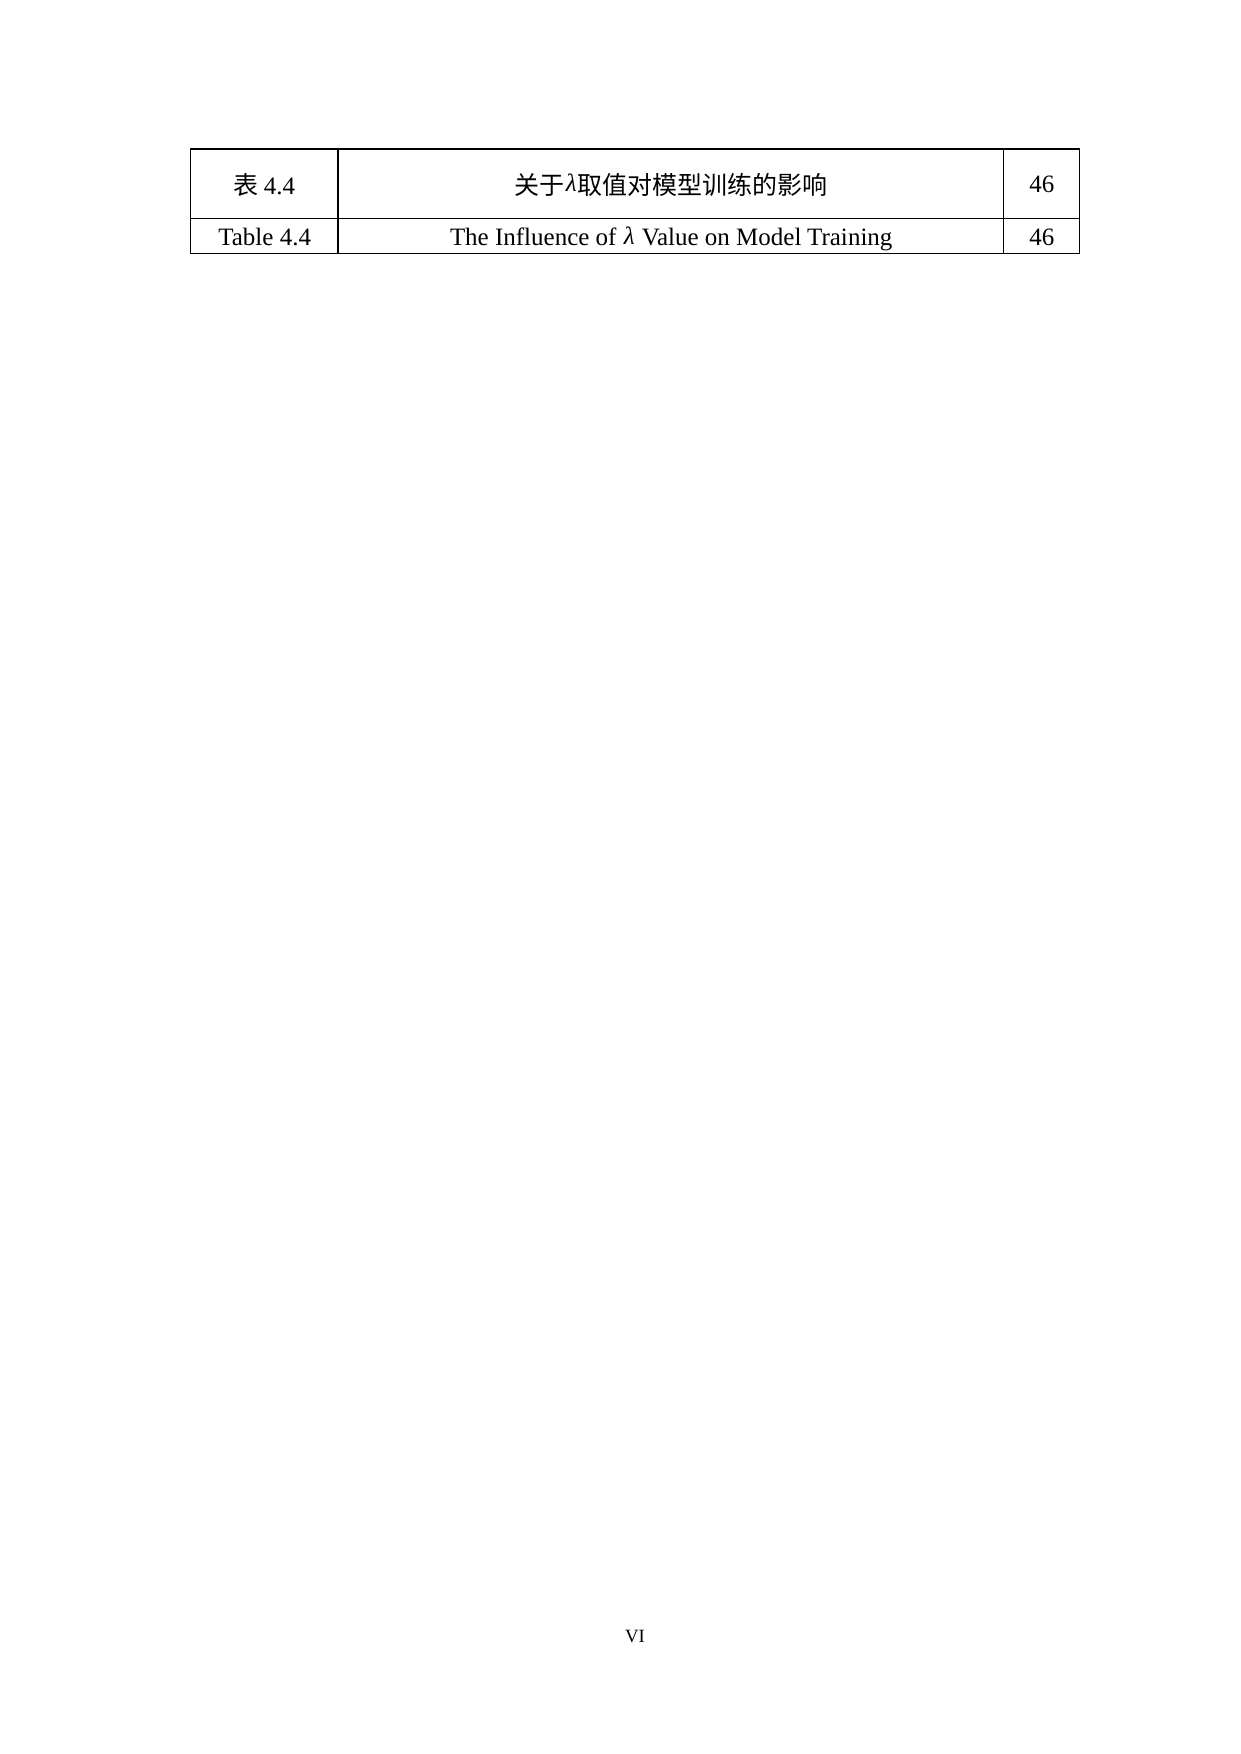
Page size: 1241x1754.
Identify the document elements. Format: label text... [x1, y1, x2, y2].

table_cell 关于取值对模型训练的影响 [339, 150, 1003, 218]
table_cell The Influence of Value on Model Training [339, 219, 1003, 253]
table_cell 46 [1004, 219, 1079, 253]
table_cell Table 4.4 [191, 219, 337, 253]
table_cell 表4.4 [191, 150, 337, 218]
table_cell 46 [1004, 150, 1079, 218]
